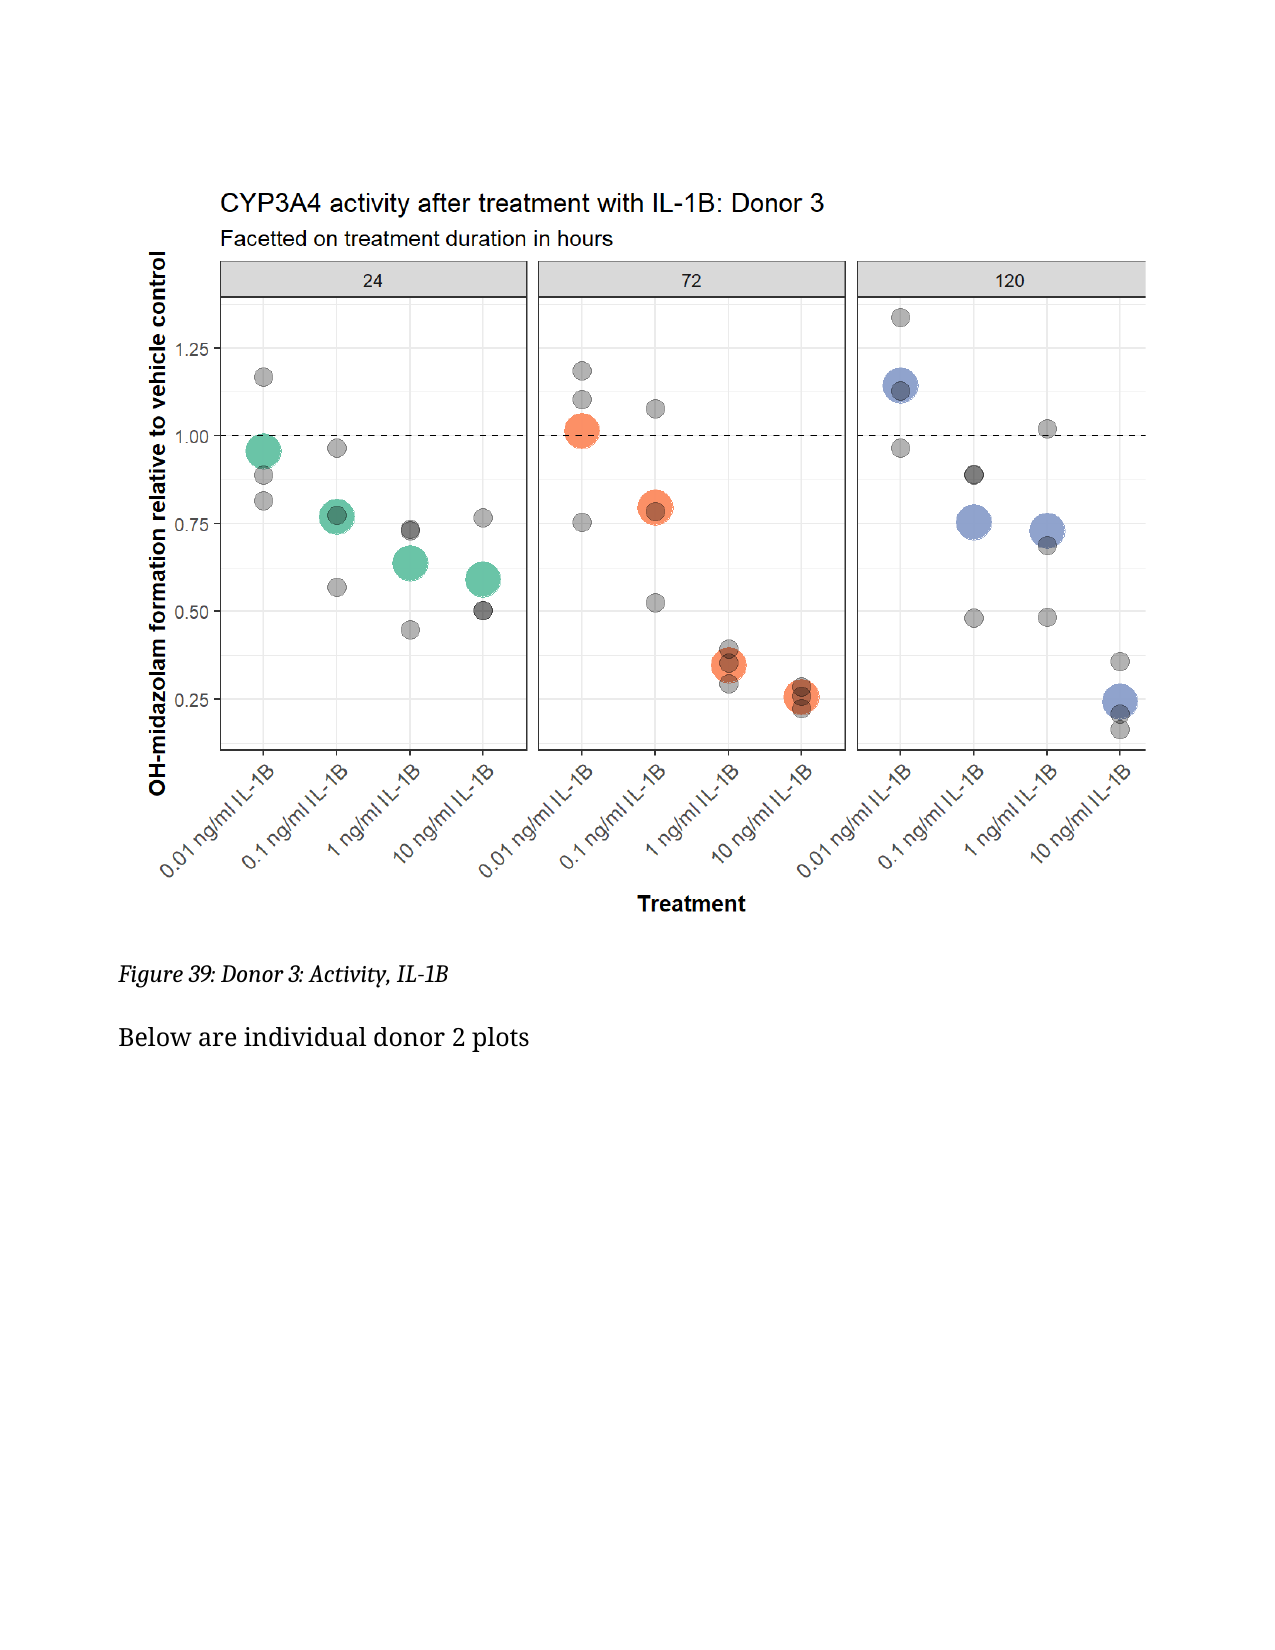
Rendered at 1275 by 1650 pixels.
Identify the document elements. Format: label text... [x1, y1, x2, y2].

table_header Figure 39: Donor 3: Activity, IL-1B [107, 177, 1146, 1001]
picture [137, 181, 1146, 922]
text Below are individual donor 2 plots [118, 1020, 1157, 1054]
